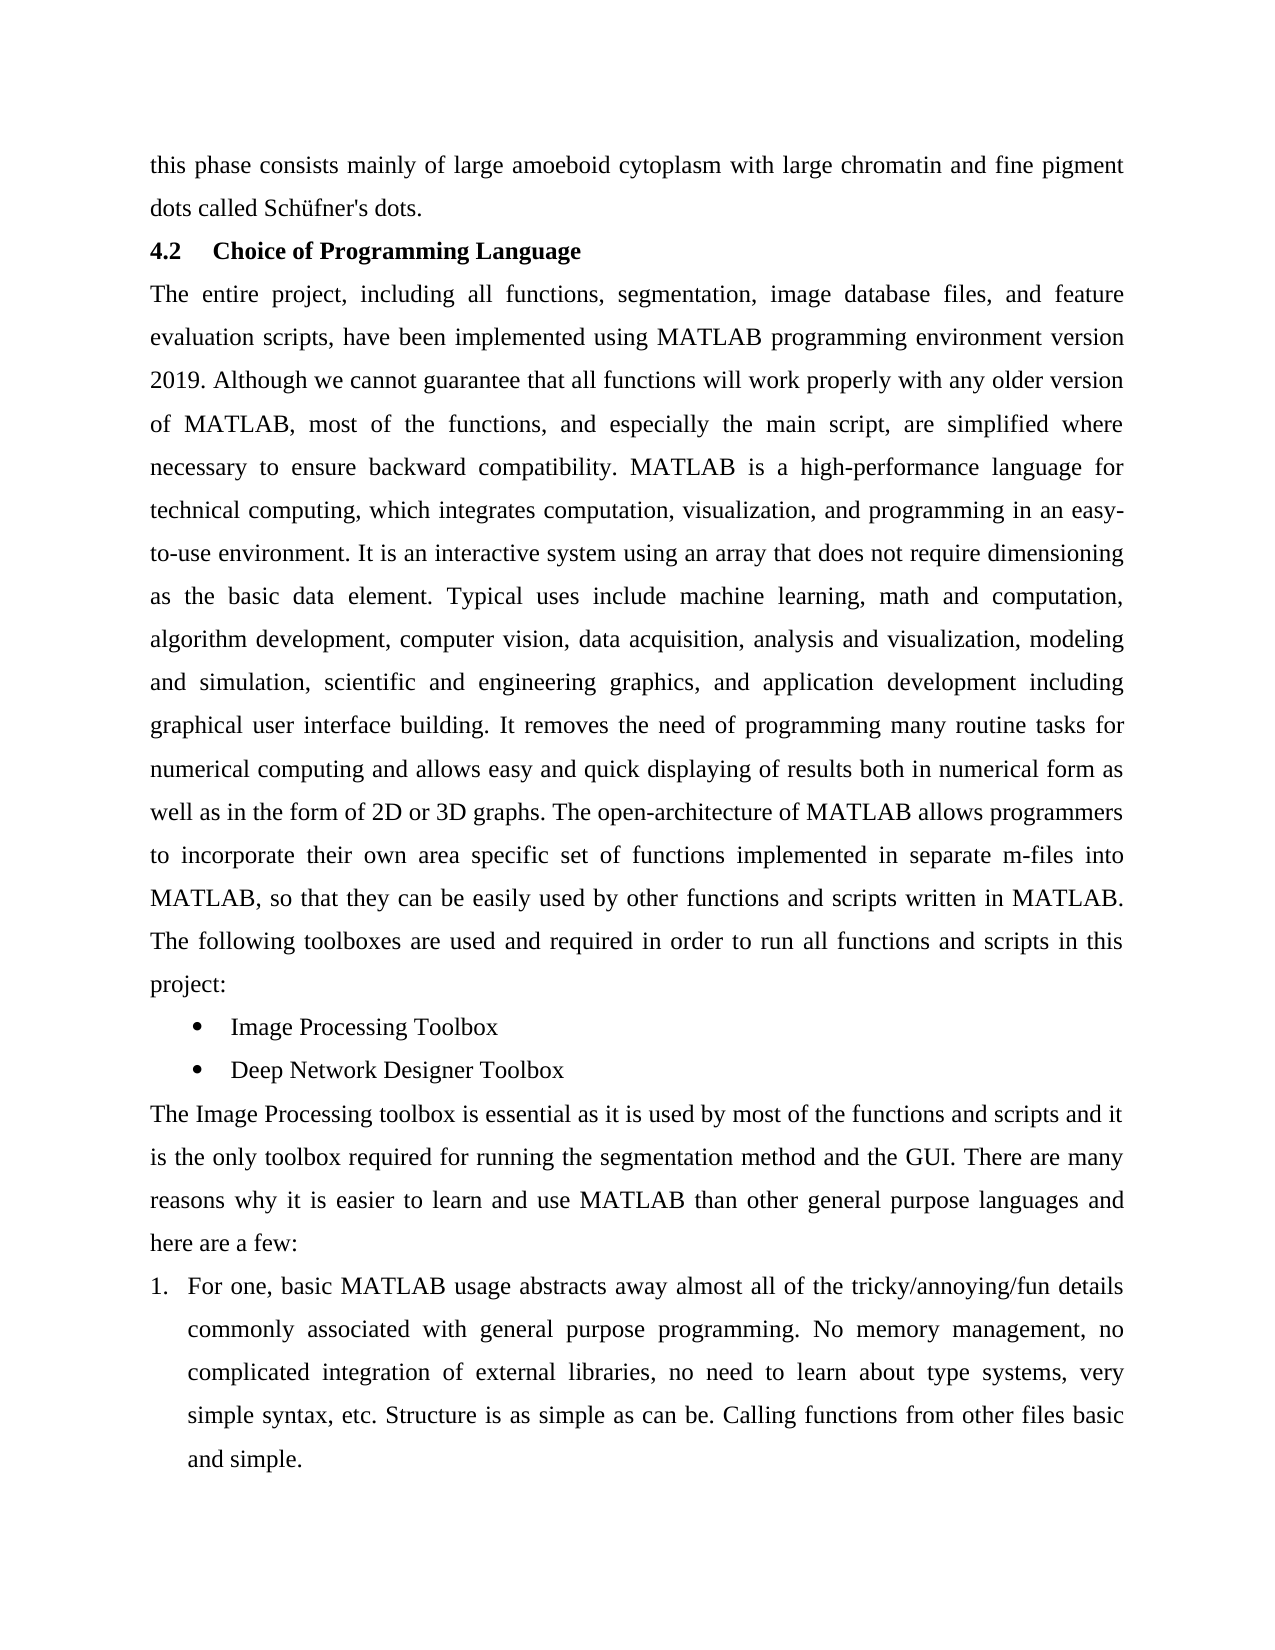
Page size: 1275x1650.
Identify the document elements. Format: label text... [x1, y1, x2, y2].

list For one, basic MATLAB usage abstracts away almost all of the tricky/annoying/fun details commonly associated with general purpose programming. No memory management, no complicated integration of external libraries, no need to learn about type systems, very simple syntax, etc. Structure is as simple as can be. Calling functions from other files basic and simple. [150, 1271, 1125, 1472]
text The Image Processing toolbox is essential as it is used by most of the functions and scripts and it is the only toolbox required for running the segmentation method and the GUI. There are many reasons why it is easier to learn and use MATLAB than other general purpose languages and here are a few: [150, 1099, 1125, 1257]
text The entire project, including all functions, segmentation, image database files, and feature evaluation scripts, have been implemented using MATLAB programming environment version 2019. Although we cannot guarantee that all functions will work properly with any older version of MATLAB, most of the functions, and especially the main script, are simplified where necessary to ensure backward compatibility. MATLAB is a high-performance language for technical computing, which integrates computation, visualization, and programming in an easy-to-use environment. It is an interactive system using an array that does not require dimensioning as the basic data element. Typical uses include machine learning, math and computation, algorithm development, computer vision, data acquisition, analysis and visualization, modeling and simulation, scientific and engineering graphics, and application development including graphical user interface building. It removes the need of programming many routine tasks for numerical computing and allows easy and quick displaying of results both in numerical form as well as in the form of 2D or 3D graphs. The open-architecture of MATLAB allows programmers to incorporate their own area specific set of functions implemented in separate m-files into MATLAB, so that they can be easily used by other functions and scripts written in MATLAB. The following toolboxes are used and required in order to run all functions and scripts in this project: [150, 279, 1125, 998]
text 4.2 Choice of Programming Language [150, 236, 1125, 265]
list Image Processing Toolbox [193, 1012, 1125, 1041]
list Deep Network Designer Toolbox [193, 1056, 1125, 1084]
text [150, 150, 1125, 222]
